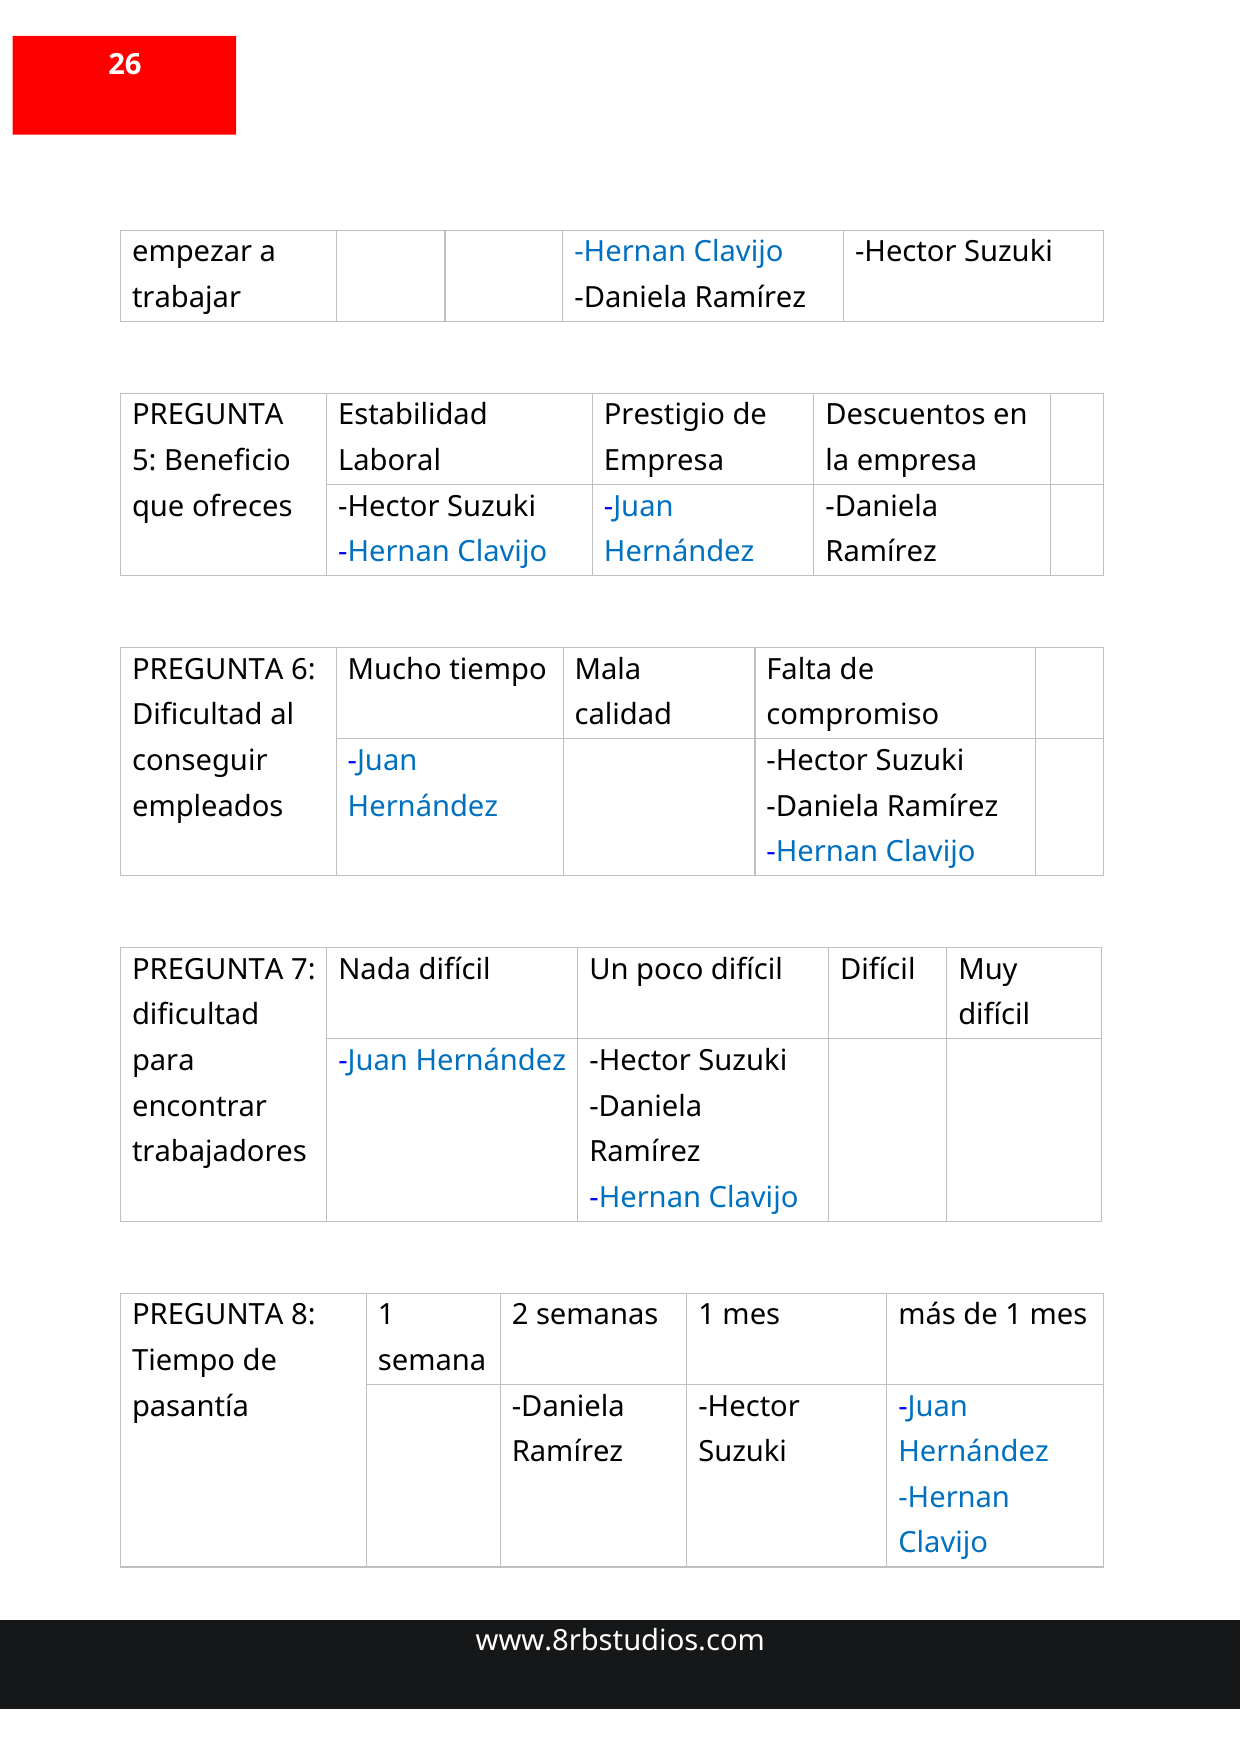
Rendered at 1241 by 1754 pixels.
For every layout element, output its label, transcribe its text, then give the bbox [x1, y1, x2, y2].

table_cell [1051, 485, 1103, 575]
table_cell -Daniela Ramírez [814, 485, 1050, 575]
table_cell -Juan Hernández [337, 739, 563, 875]
table_cell [564, 739, 754, 875]
table_header Prestigio de Empresa [593, 394, 813, 484]
table_header Muy difícil [947, 948, 1101, 1038]
table_header PREGUNTA 8: Tiempo de pasantía [121, 1294, 366, 1566]
table_cell -Hector Suzuki -Daniela Ramírez -Hernan Clavijo [578, 1039, 828, 1221]
table_cell -Hector Suzuki -Daniela Ramírez -Hernan Clavijo [756, 739, 1035, 875]
table_header Un poco difícil [578, 948, 828, 1038]
table_cell [446, 231, 562, 321]
table_header PREGUNTA 7: dificultad para encontrar trabajadores [121, 948, 326, 1221]
table_cell -Juan Hernández [327, 1039, 577, 1221]
table_header Falta de compromiso [756, 648, 1035, 738]
table_cell -Hector Suzuki -Hernan Clavijo [327, 485, 592, 575]
table_cell [1036, 739, 1103, 875]
table_header 1 semana [367, 1294, 500, 1384]
table_cell -Hector Suzuki [687, 1385, 886, 1566]
table_cell [367, 1385, 500, 1566]
table_header Estabilidad Laboral [327, 394, 592, 484]
table_cell -Juan Hernández -Hernan Clavijo [887, 1385, 1103, 1566]
table_header Mala calidad [564, 648, 754, 738]
table_header PREGUNTA 6: Dificultad al conseguir empleados [121, 648, 336, 875]
table_header Nada difícil [327, 948, 577, 1038]
table_cell -Juan Hernández [593, 485, 813, 575]
table_header Difícil [829, 948, 946, 1038]
table_cell [337, 231, 444, 321]
table_header más de 1 mes [887, 1294, 1103, 1384]
table_header 2 semanas [501, 1294, 686, 1384]
table_cell [947, 1039, 1101, 1221]
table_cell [844, 231, 1103, 321]
table_header [1036, 648, 1103, 738]
table_header [1051, 394, 1103, 484]
table_cell [829, 1039, 946, 1221]
table_header 1 mes [687, 1294, 886, 1384]
table_header Mucho tiempo [337, 648, 563, 738]
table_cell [563, 231, 843, 321]
table_cell -Daniela Ramírez [501, 1385, 686, 1566]
table_header Descuentos en la empresa [814, 394, 1050, 484]
table_header PREGUNTA 5: Beneficio que ofreces [121, 394, 326, 575]
